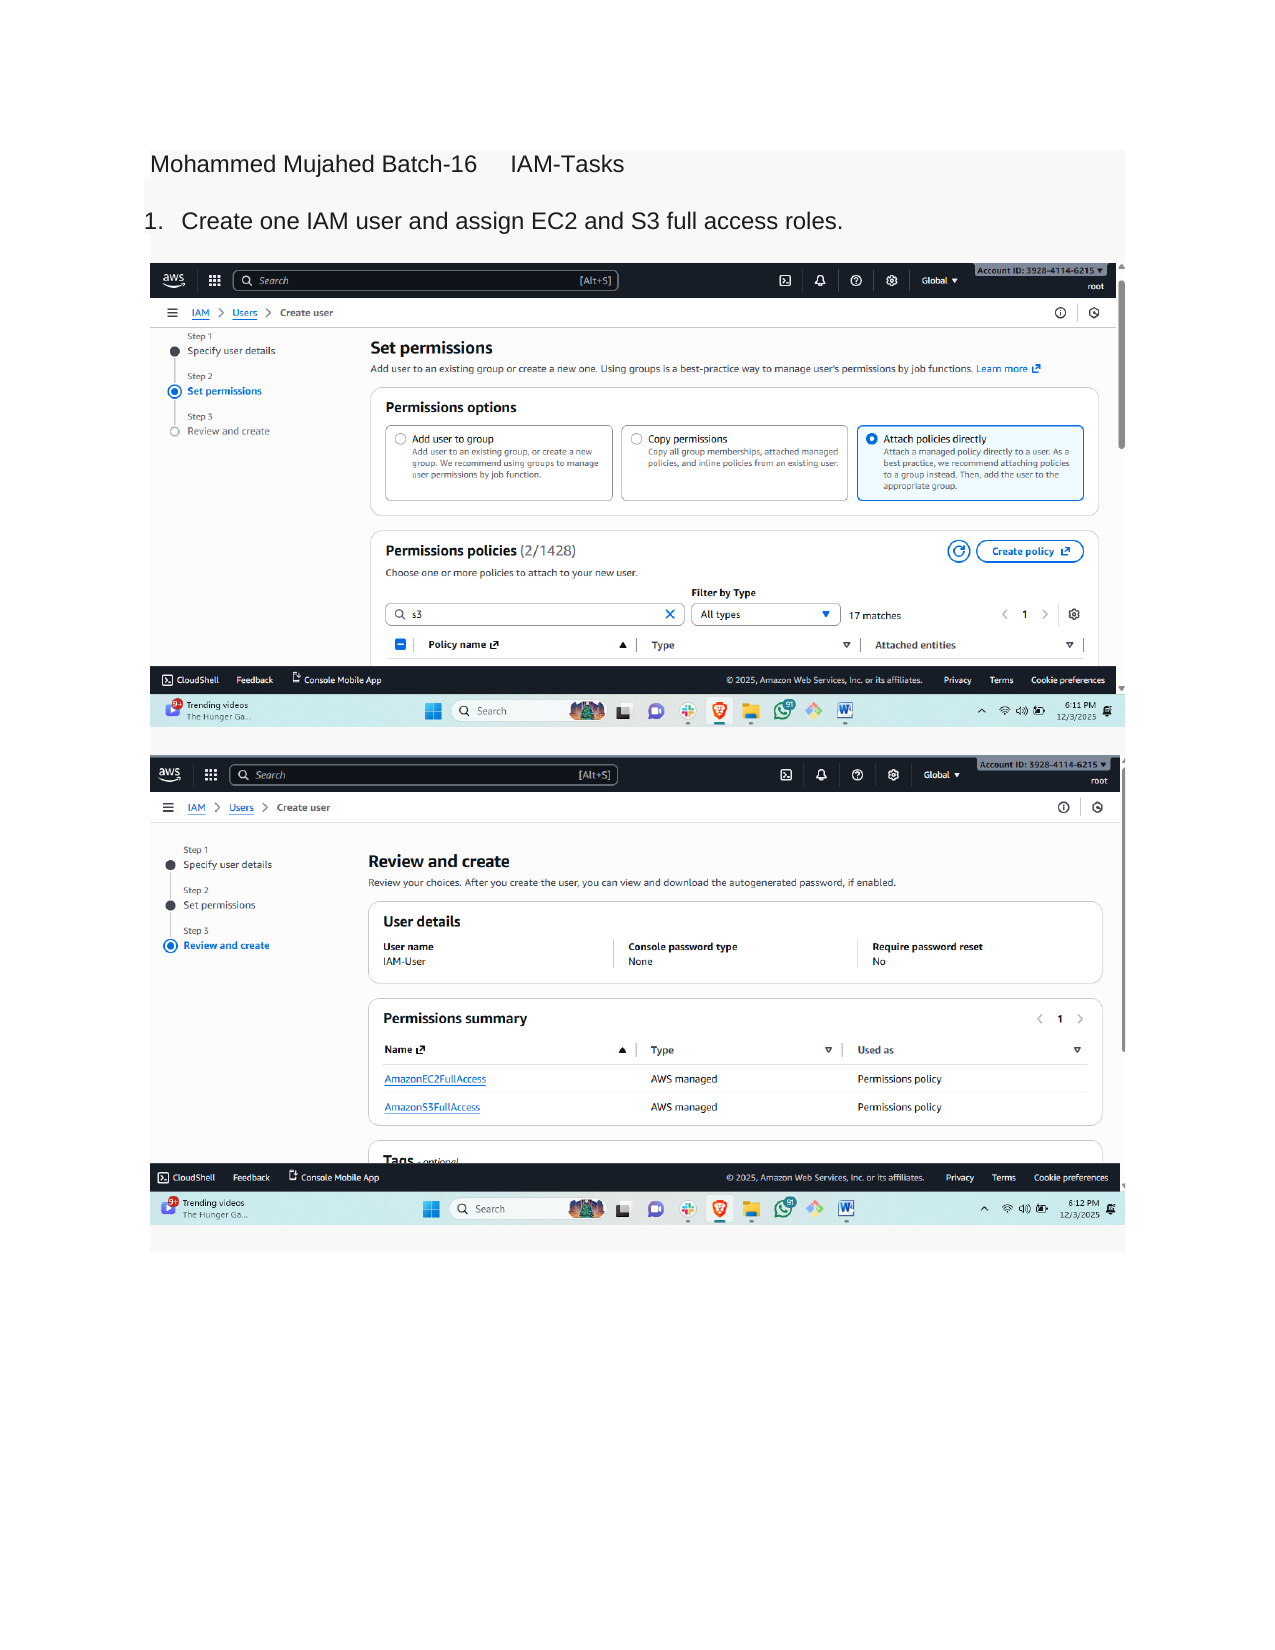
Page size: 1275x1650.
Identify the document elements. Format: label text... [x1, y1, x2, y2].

picture [150, 263, 1125, 727]
list Create one IAM user and assign EC2 and S3 full access roles. [144, 207, 1125, 234]
text Mohammed Mujahed Batch-16 IAM-Tasks [150, 150, 1125, 178]
picture [150, 755, 1125, 1225]
